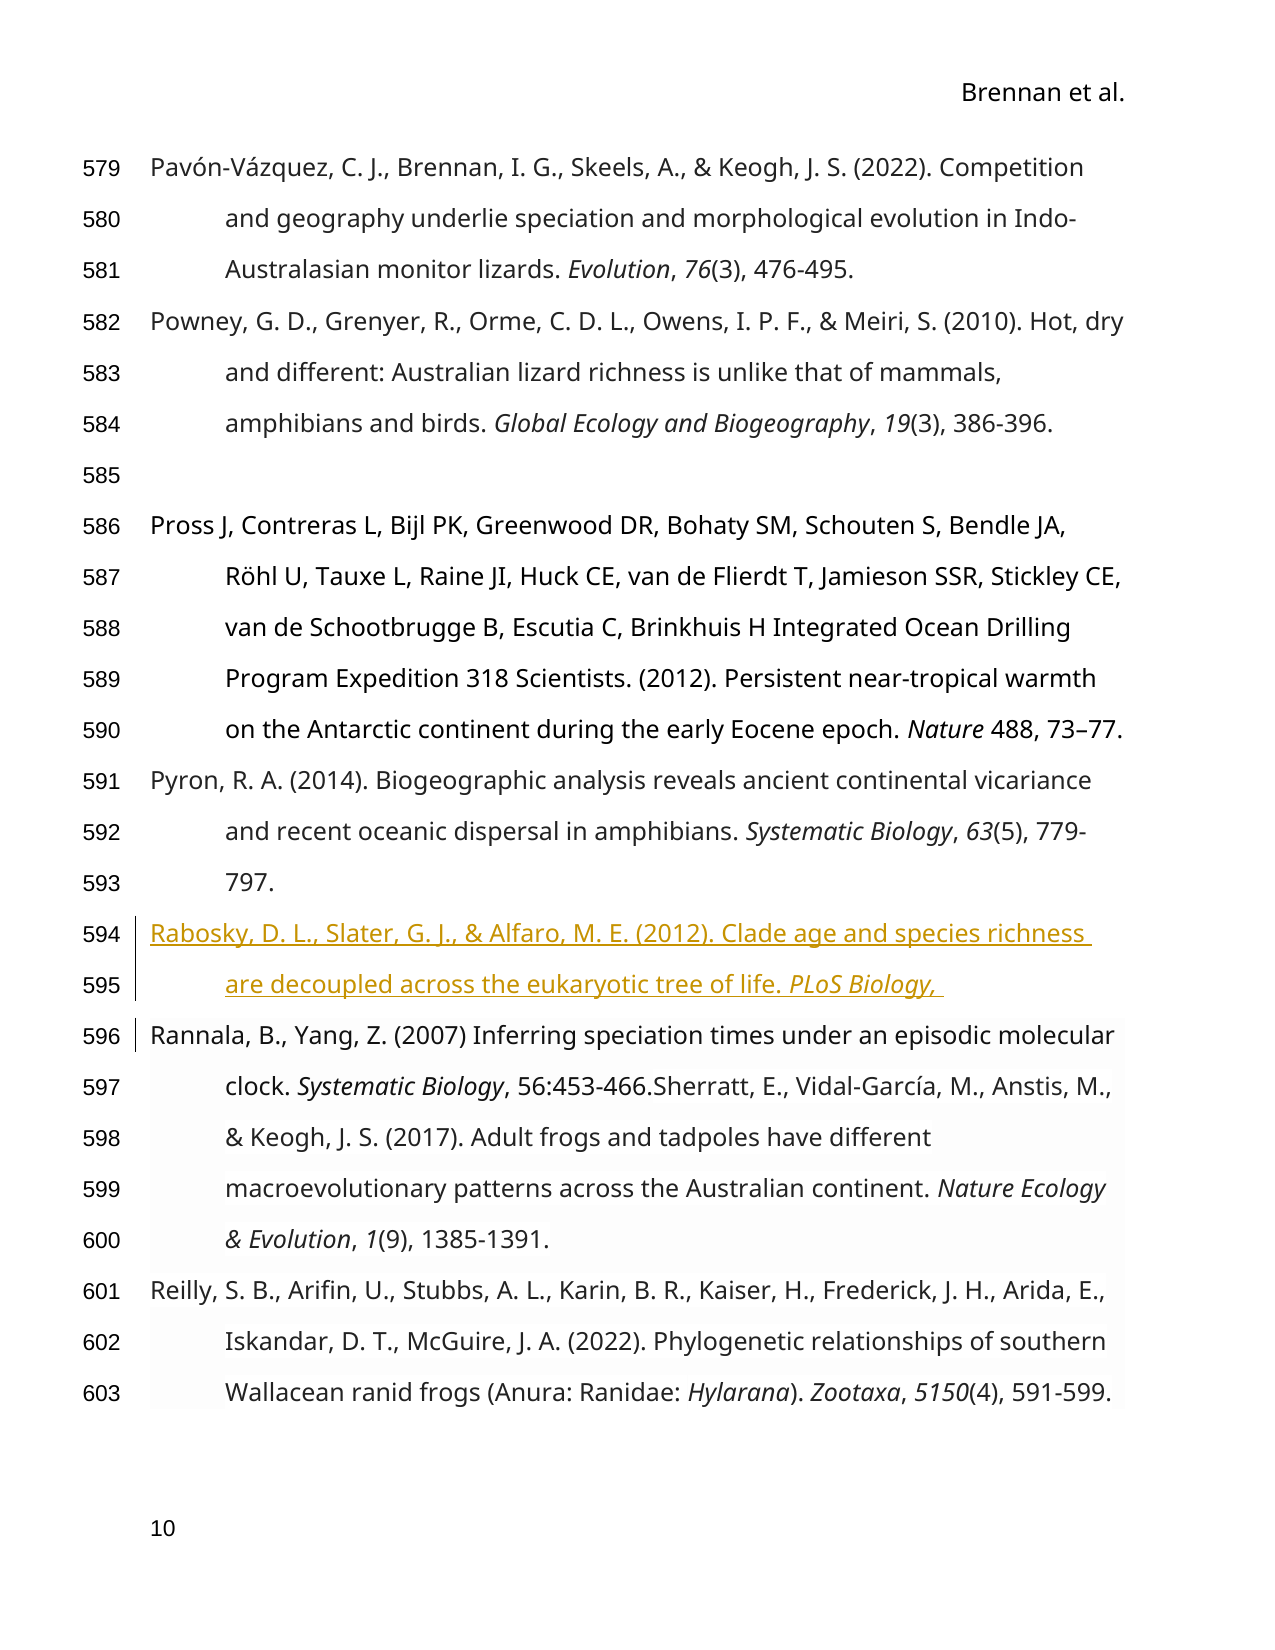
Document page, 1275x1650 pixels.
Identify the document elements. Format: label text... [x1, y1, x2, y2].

text Rannala, B., Yang, Z. (2007) Inferring speciation times under an episodic molecular clock. Systematic Biology, 56:453-466.Sherratt, E., Vidal-García, M., Anstis, M., & Keogh, J. S. (2017). Adult frogs and tadpoles have different macroevolutionary patterns across the Australian continent. Nature Ecology & Evolution, 1(9), 1385-1391. [150, 1018, 1125, 1256]
text Reilly, S. B., Arifin, U., Stubbs, A. L., Karin, B. R., Kaiser, H., Frederick, J. H., Arida, E., Iskandar, D. T., McGuire, J. A. (2022). Phylogenetic relationships of southern Wallacean ranid frogs (Anura: Ranidae: Hylarana). Zootaxa, 5150(4), 591-599. [150, 1273, 1125, 1409]
text Pross J, Contreras L, Bijl PK, Greenwood DR, Bohaty SM, Schouten S, Bendle JA, Röhl U, Tauxe L, Raine JI, Huck CE, van de Flierdt T, Jamieson SSR, Stickley CE, van de Schootbrugge B, Escutia C, Brinkhuis H Integrated Ocean Drilling Program Expedition 318 Scientists. (2012). Persistent near-tropical warmth on the Antarctic continent during the early Eocene epoch. Nature 488, 73–77. [150, 507, 1125, 746]
text Pavón-Vázquez, C. J., Brennan, I. G., Skeels, A., & Keogh, J. S. (2022). Competition and geography underlie speciation and morphological evolution in Indo‐Australasian monitor lizards. Evolution, 76(3), 476-495. [150, 150, 1125, 286]
text Pyron, R. A. (2014). Biogeographic analysis reveals ancient continental vicariance and recent oceanic dispersal in amphibians. Systematic Biology, 63(5), 779-797. [150, 762, 1125, 899]
text Powney, G. D., Grenyer, R., Orme, C. D. L., Owens, I. P. F., & Meiri, S. (2010). Hot, dry and different: Australian lizard richness is unlike that of mammals, amphibians and birds. Global Ecology and Biogeography, 19(3), 386-396. [150, 303, 1125, 490]
